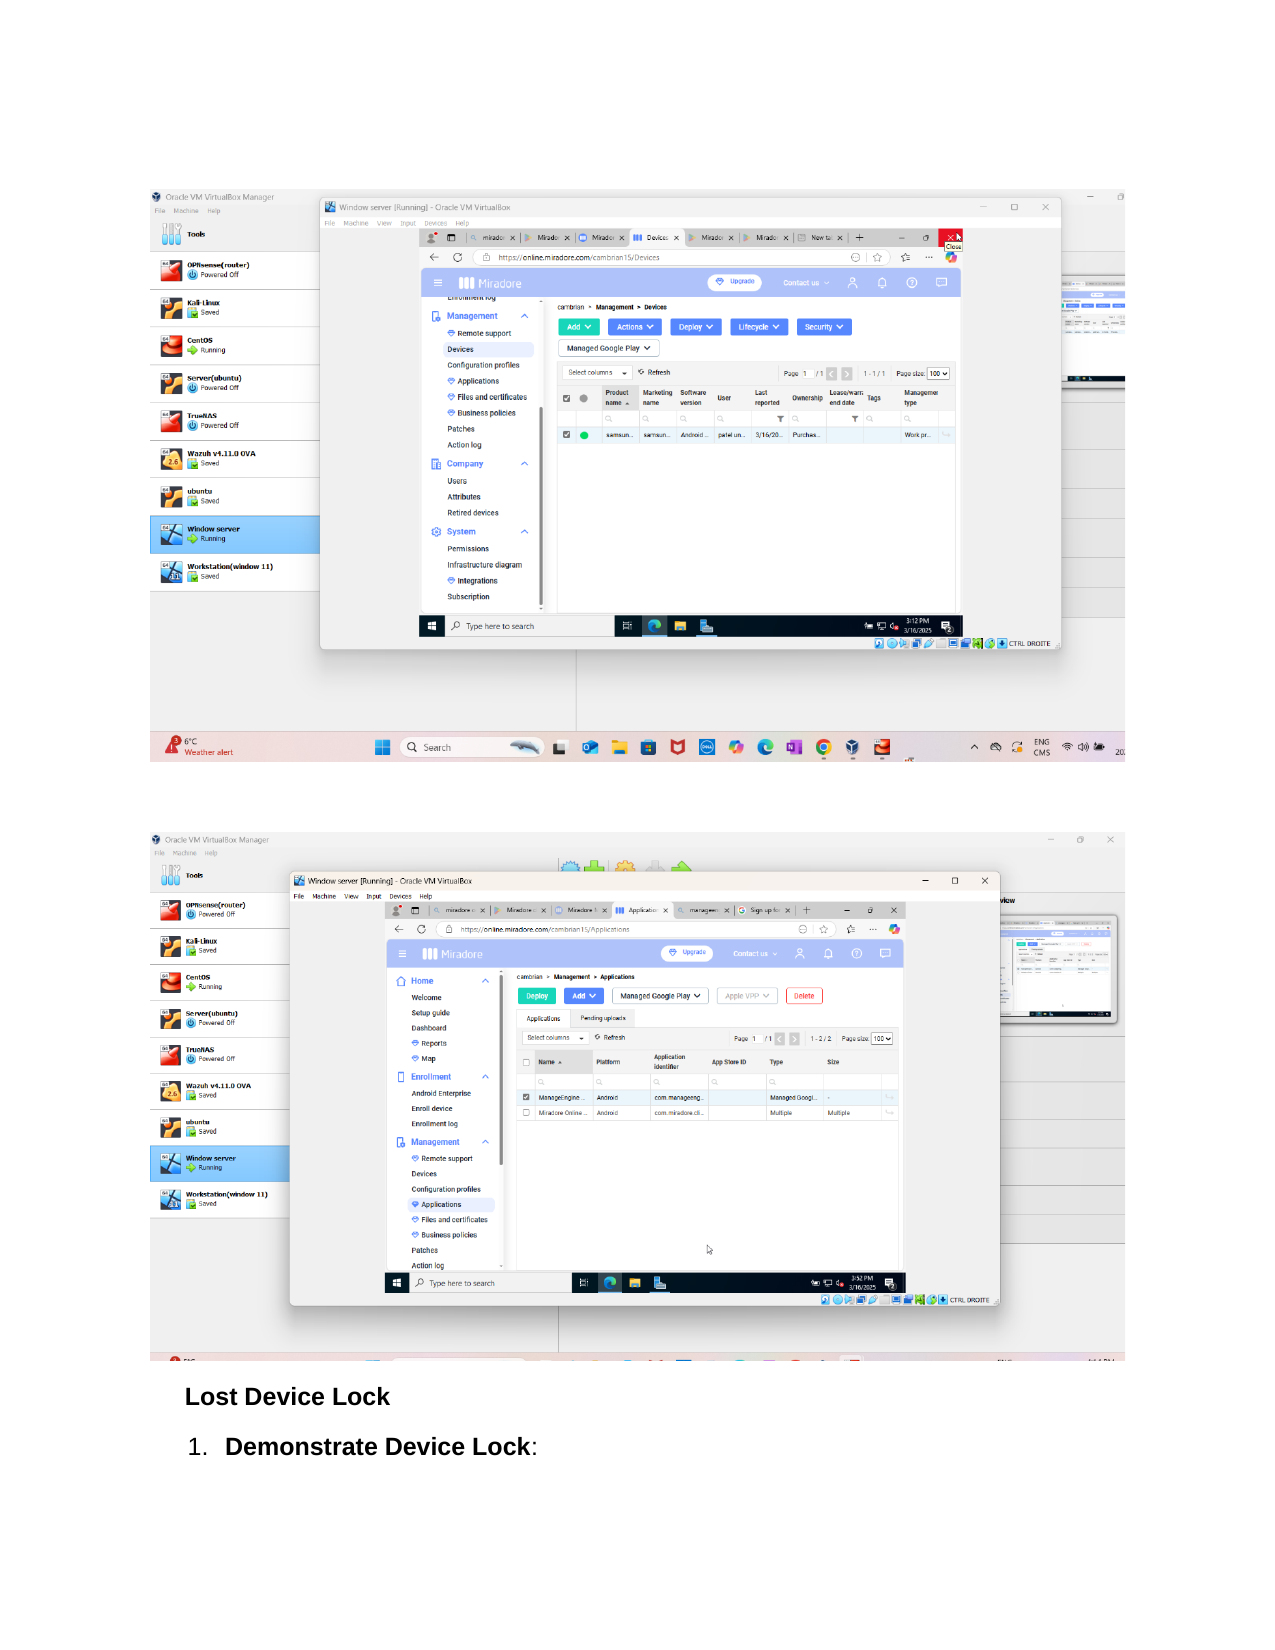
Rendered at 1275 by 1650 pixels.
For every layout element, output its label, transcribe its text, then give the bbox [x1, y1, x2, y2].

text Lost Device Lock [150, 1382, 1125, 1411]
picture [150, 832, 1125, 1361]
picture [150, 189, 1125, 762]
list Demonstrate Device Lock: [187, 1432, 1125, 1460]
